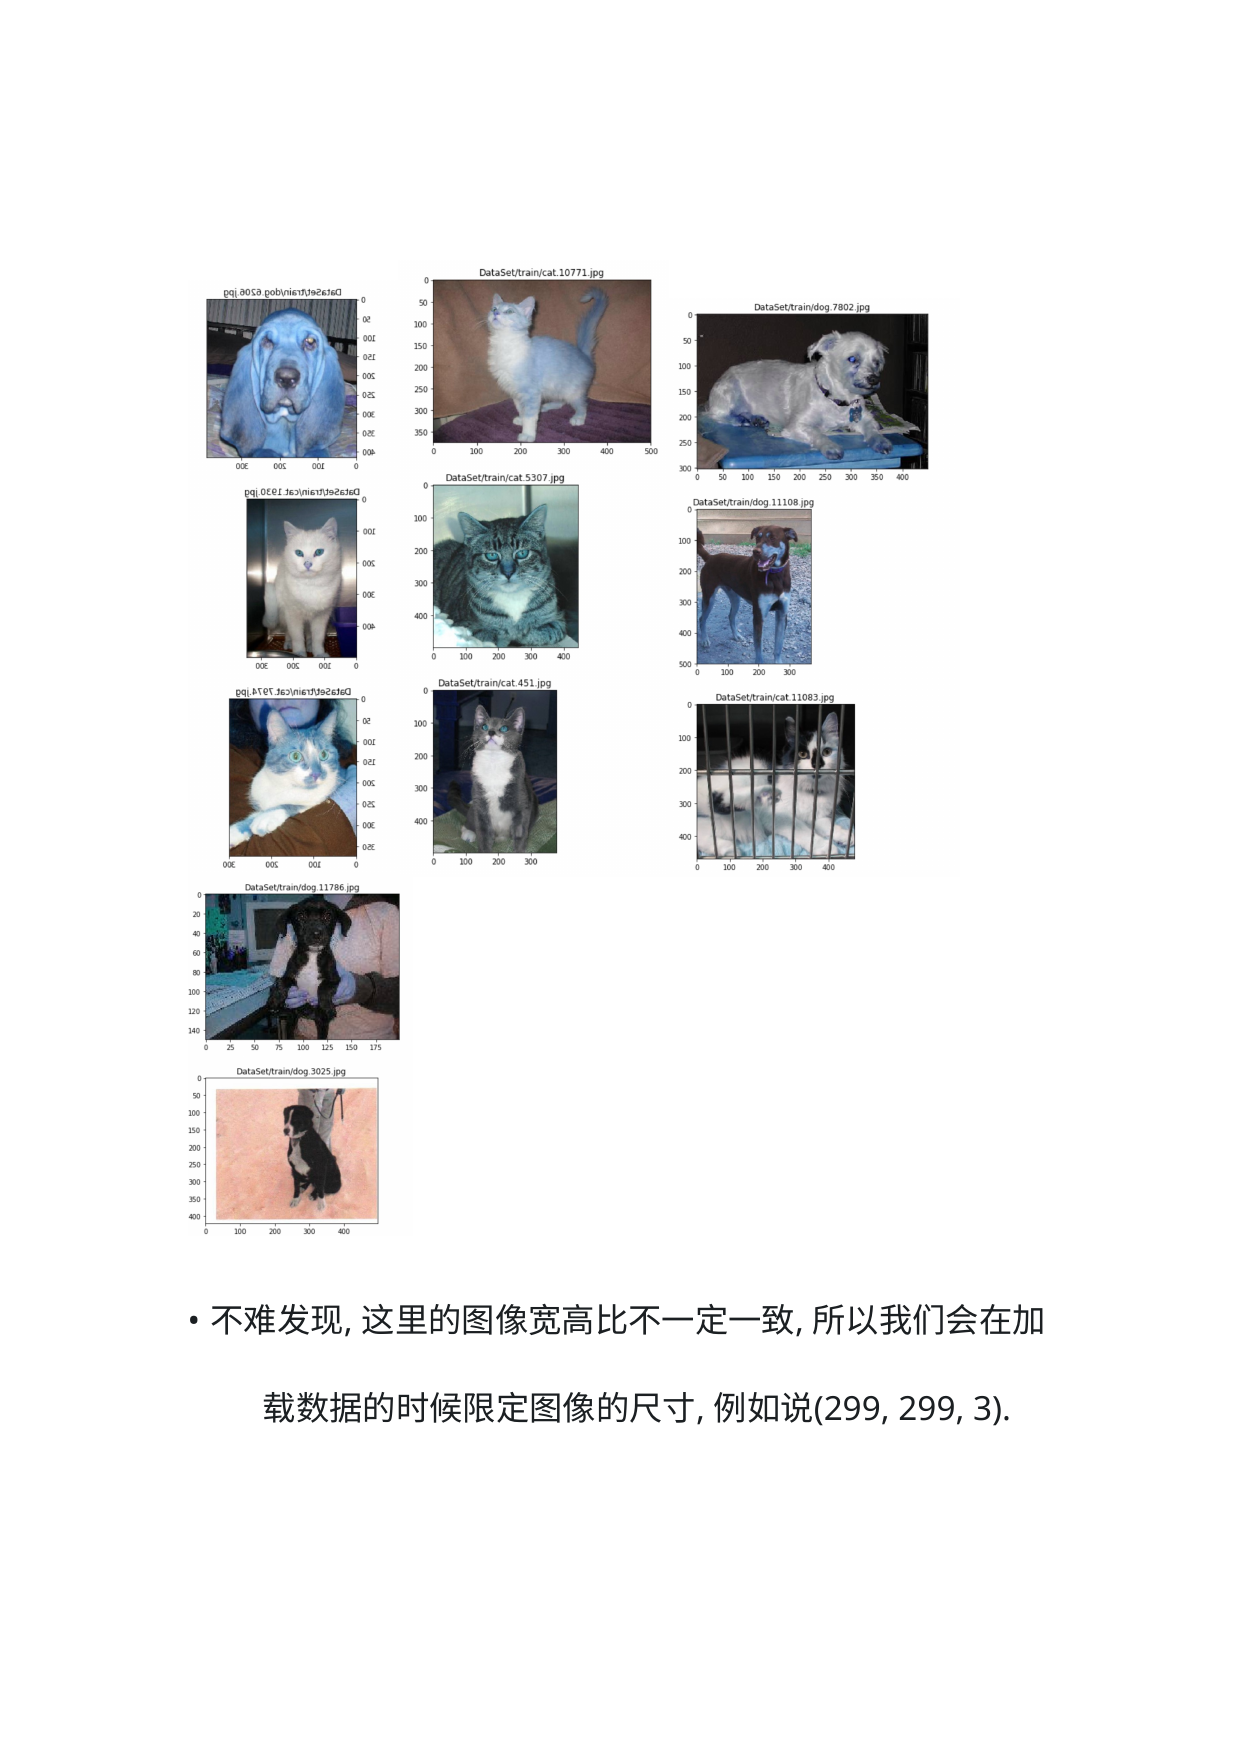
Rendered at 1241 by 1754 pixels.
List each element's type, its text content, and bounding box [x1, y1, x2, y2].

picture [187, 260, 960, 1236]
list 不难发现, 这里的图像宽高比不一定一致, 所以我们会在加载数据的时候限定图像的尺寸, 例如说(299, 299, 3). [187, 1273, 1053, 1450]
